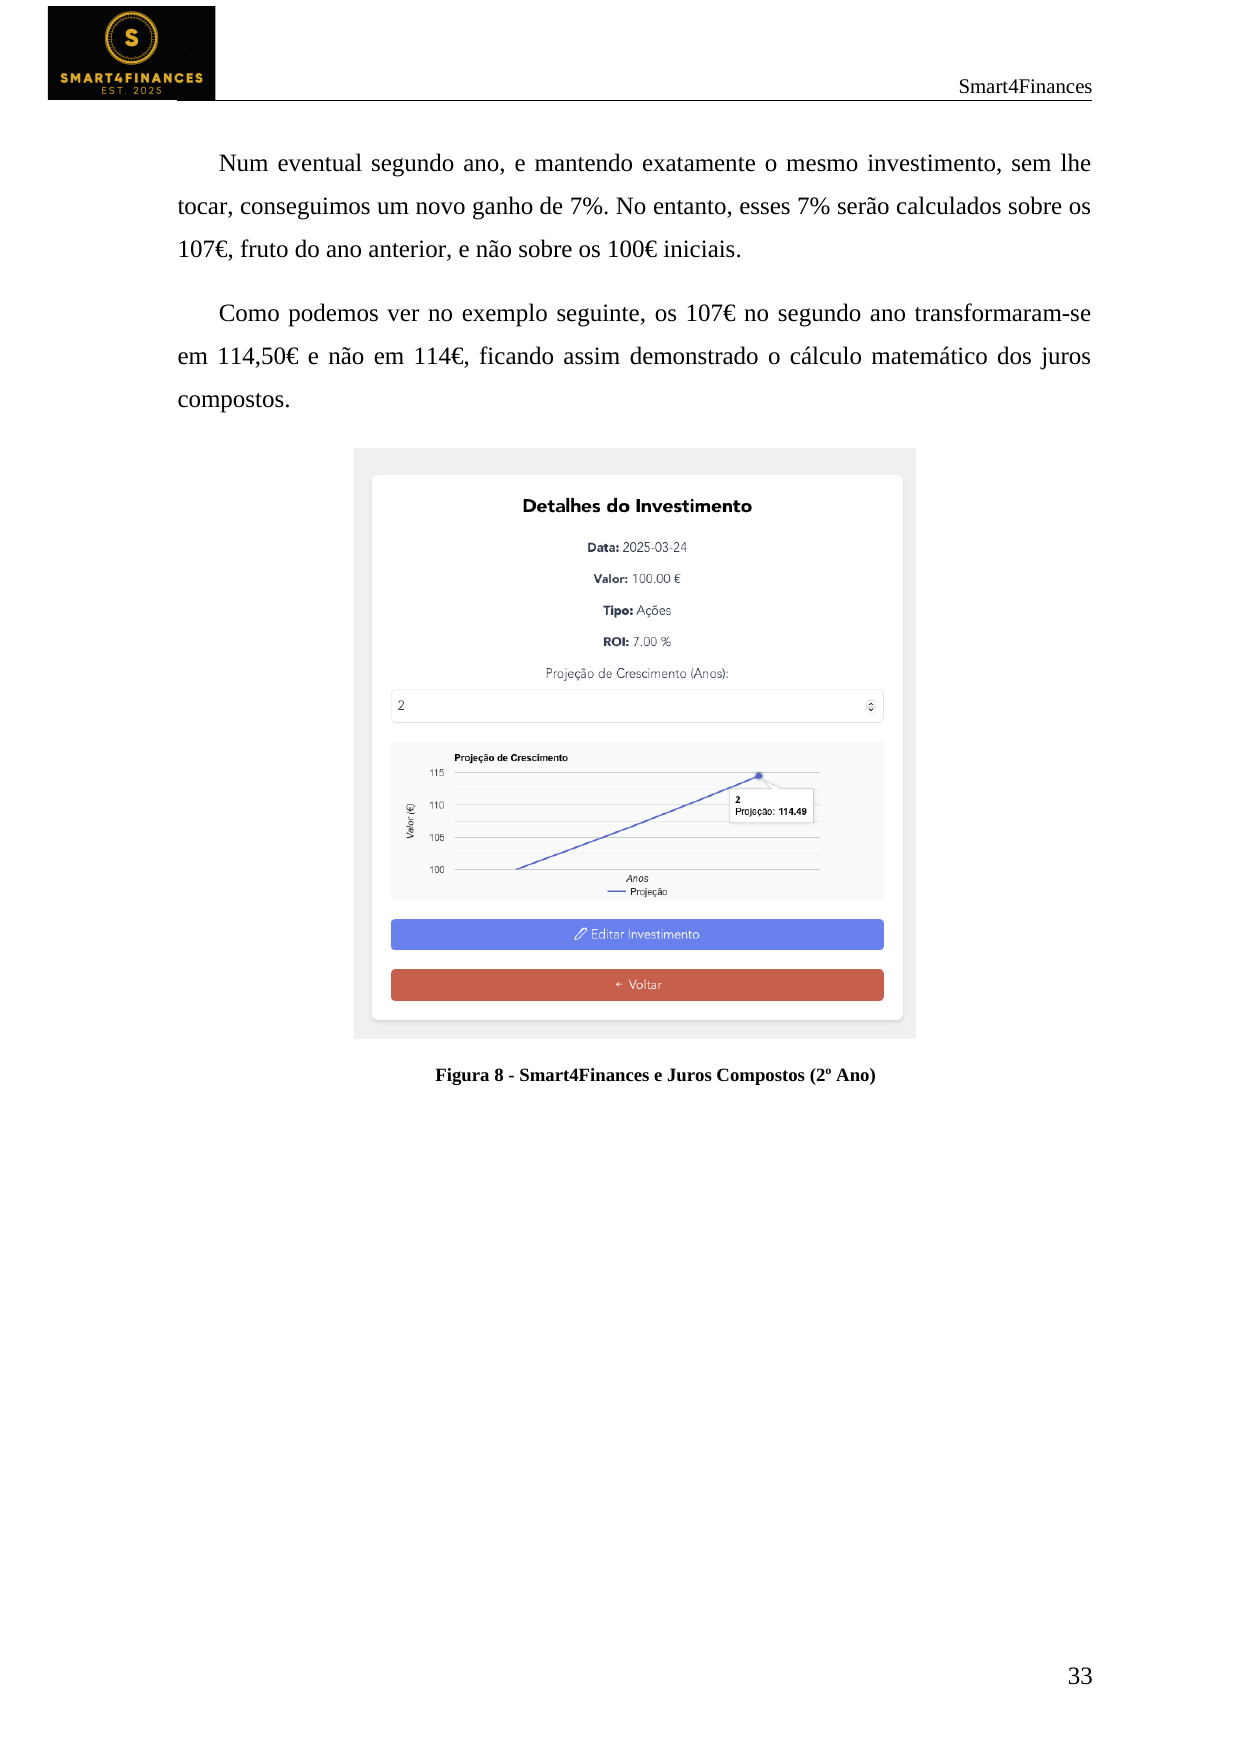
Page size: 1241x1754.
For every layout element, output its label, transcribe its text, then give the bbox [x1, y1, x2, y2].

picture [47, 6, 216, 100]
picture [354, 448, 916, 1039]
text Como podemos ver no exemplo seguinte, os 107€ no segundo ano transformaram-se em 114,50€ e não em 114€, ficando assim demonstrado o cálculo matemático dos juros compostos. [177, 298, 1092, 413]
text Num eventual segundo ano, e mantendo exatamente o mesmo investimento, sem lhe tocar, conseguimos um novo ganho de 7%. No entanto, esses 7% serão calculados sobre os 107€, fruto do ano anterior, e não sobre os 100€ iniciais. [177, 148, 1092, 263]
text Figura 8 - Smart4Finances e Juros Compostos (2º Ano) [177, 1064, 1092, 1085]
